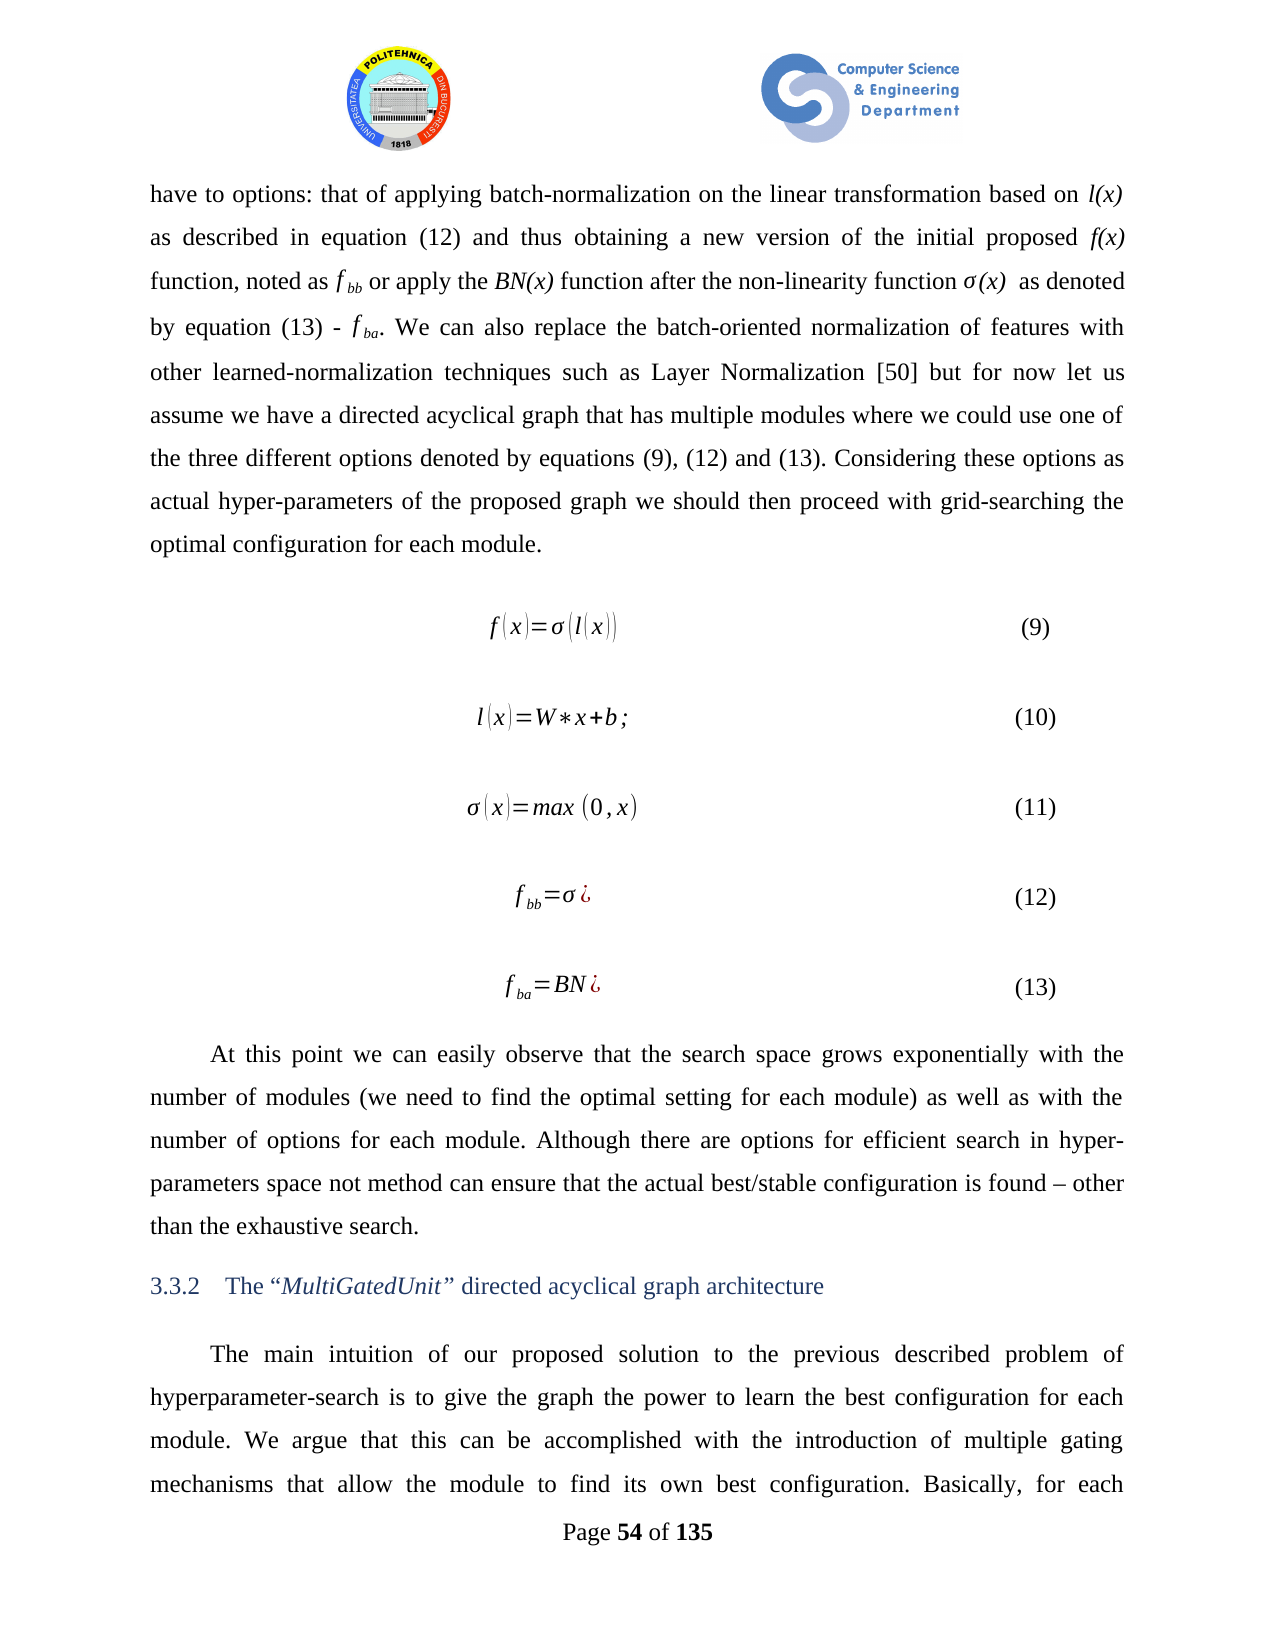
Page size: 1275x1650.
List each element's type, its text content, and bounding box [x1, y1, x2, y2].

table_cell (12) [956, 859, 1115, 949]
table_cell (11) [956, 769, 1115, 859]
table_cell [150, 679, 956, 769]
subtitle The “MultiGatedUnit” directed acyclical graph architecture [150, 1271, 1125, 1300]
text At this point we can easily observe that the search space grows exponentially with the number of modules (we need to find the optimal setting for each module) as well as with the number of options for each module. Although there are options for efficient search in hyper-parameters space not method can ensure that the actual best/stable configuration is found – other than the exhaustive search. [150, 1039, 1125, 1240]
table_cell (13) [956, 949, 1115, 1039]
table_cell [150, 859, 956, 949]
table_cell [150, 949, 956, 1039]
picture [760, 53, 963, 144]
table_cell (10) [956, 679, 1115, 769]
table_header [150, 589, 956, 679]
table_header (9) [956, 589, 1115, 679]
picture [346, 46, 451, 151]
table_cell [150, 769, 956, 859]
